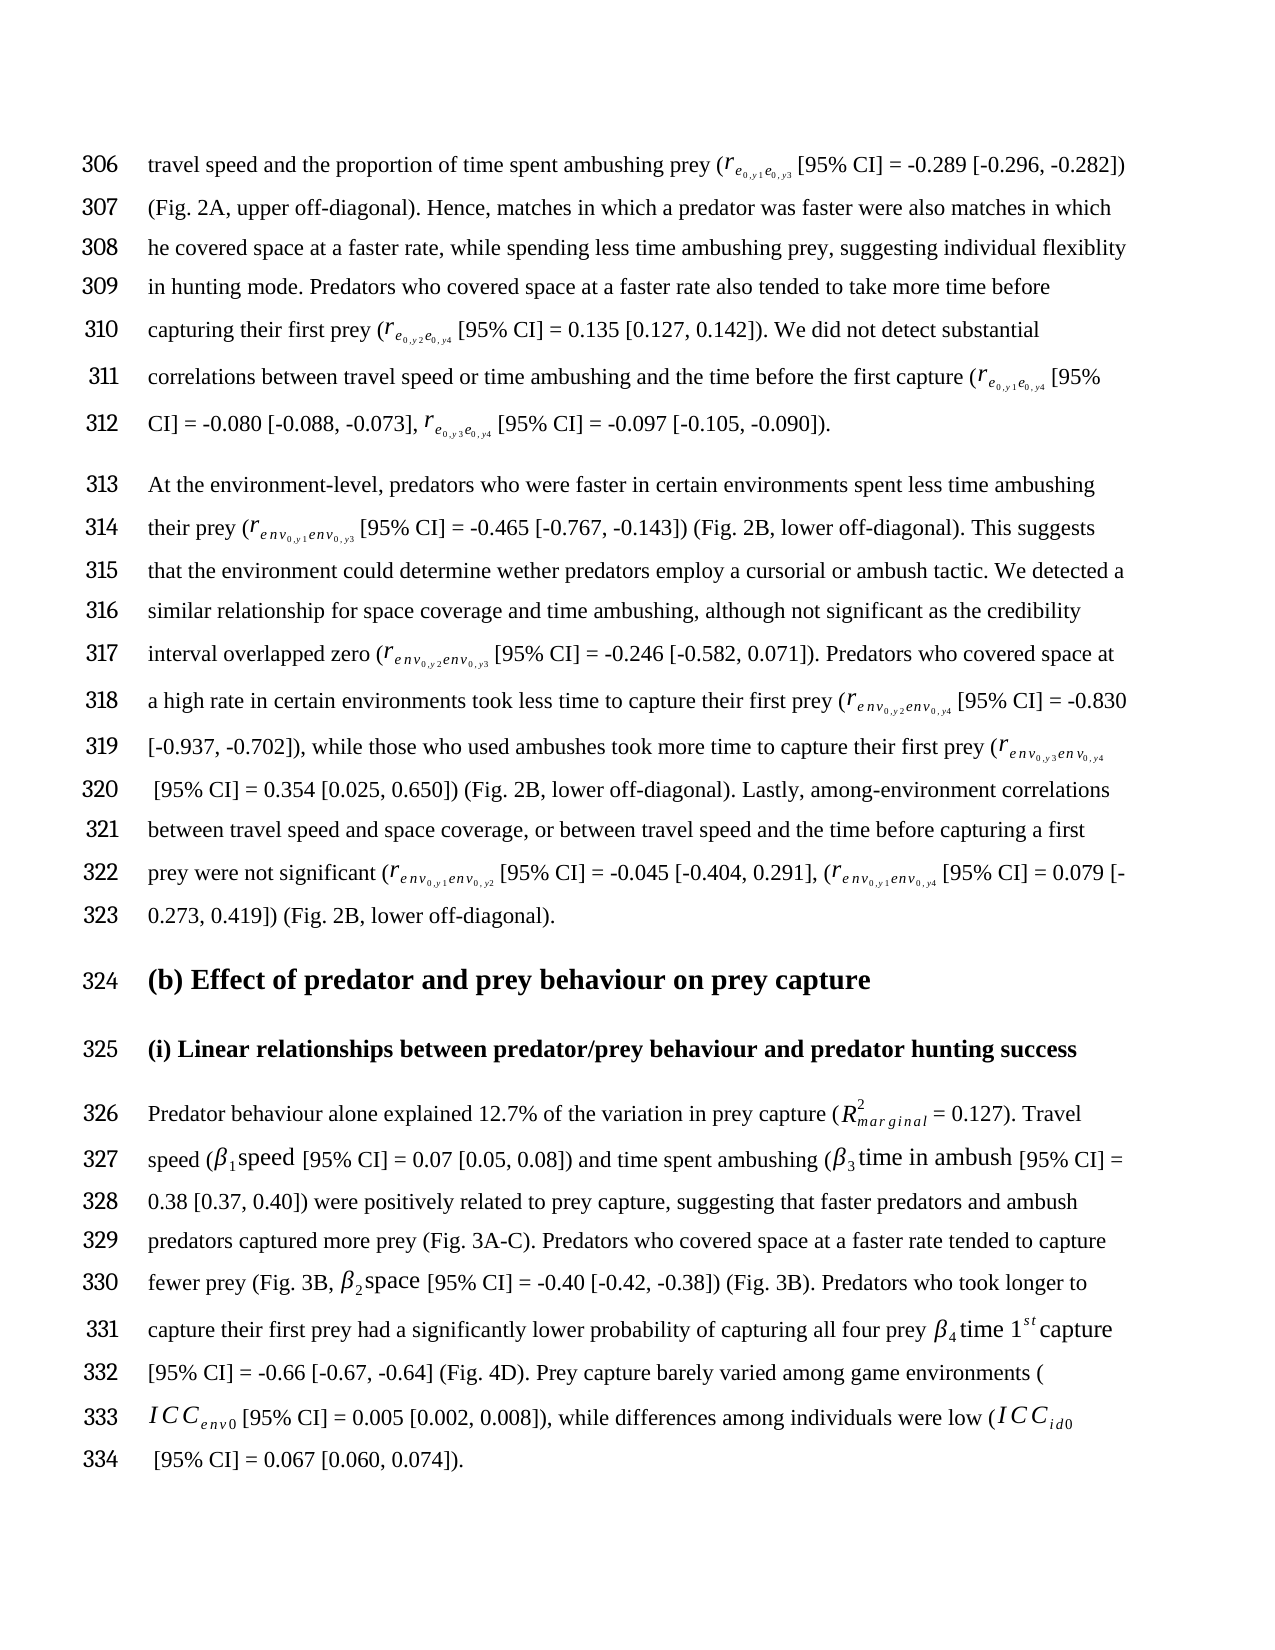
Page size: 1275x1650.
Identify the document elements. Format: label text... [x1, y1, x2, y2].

text Predator behaviour alone explained 12.7% of the variation in prey capture ( = 0.127). Travel speed ( [95% CI] = 0.07 [0.05, 0.08]) and time spent ambushing ( [95% CI] = 0.38 [0.37, 0.40]) were positively related to prey capture, suggesting that faster predators and ambush predators captured more prey (Fig. 3A-C). Predators who covered space at a faster rate tended to capture fewer prey (Fig. 3B, [95% CI] = -0.40 [-0.42, -0.38]) (Fig. 3B). Predators who took longer to capture their first prey had a significantly lower probability of capturing all four prey [95% CI] = -0.66 [-0.67, -0.64] (Fig. 4D). Prey capture barely varied among game environments ( [95% CI] = 0.005 [0.002, 0.008]), while differences among individuals were low ( [95% CI] = 0.067 [0.060, 0.074]). [148, 1096, 1127, 1472]
text At the environment-level, predators who were faster in certain environments spent less time ambushing their prey ( [95% CI] = -0.465 [-0.767, -0.143]) (Fig. 2B, lower off-diagonal). This suggests that the environment could determine wether predators employ a cursorial or ambush tactic. We detected a similar relationship for space coverage and time ambushing, although not significant as the credibility interval overlapped zero ( [95% CI] = -0.246 [-0.582, 0.071]). Predators who covered space at a high rate in certain environments took less time to capture their first prey ( [95% CI] = -0.830 [-0.937, -0.702]), while those who used ambushes took more time to capture their first prey ( [95% CI] = 0.354 [0.025, 0.650]) (Fig. 2B, lower off-diagonal). Lastly, among-environment correlations between travel speed and space coverage, or between travel speed and the time before capturing a first prey were not significant ( [95% CI] = -0.045 [-0.404, 0.291], ( [95% CI] = 0.079 [-0.273, 0.419]) (Fig. 2B, lower off-diagonal). [148, 471, 1127, 928]
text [148, 148, 1127, 439]
subtitle (b) Effect of predator and prey behaviour on prey capture [148, 962, 1127, 996]
subtitle (i) Linear relationships between predator/prey behaviour and predator hunting success [148, 1034, 1127, 1062]
